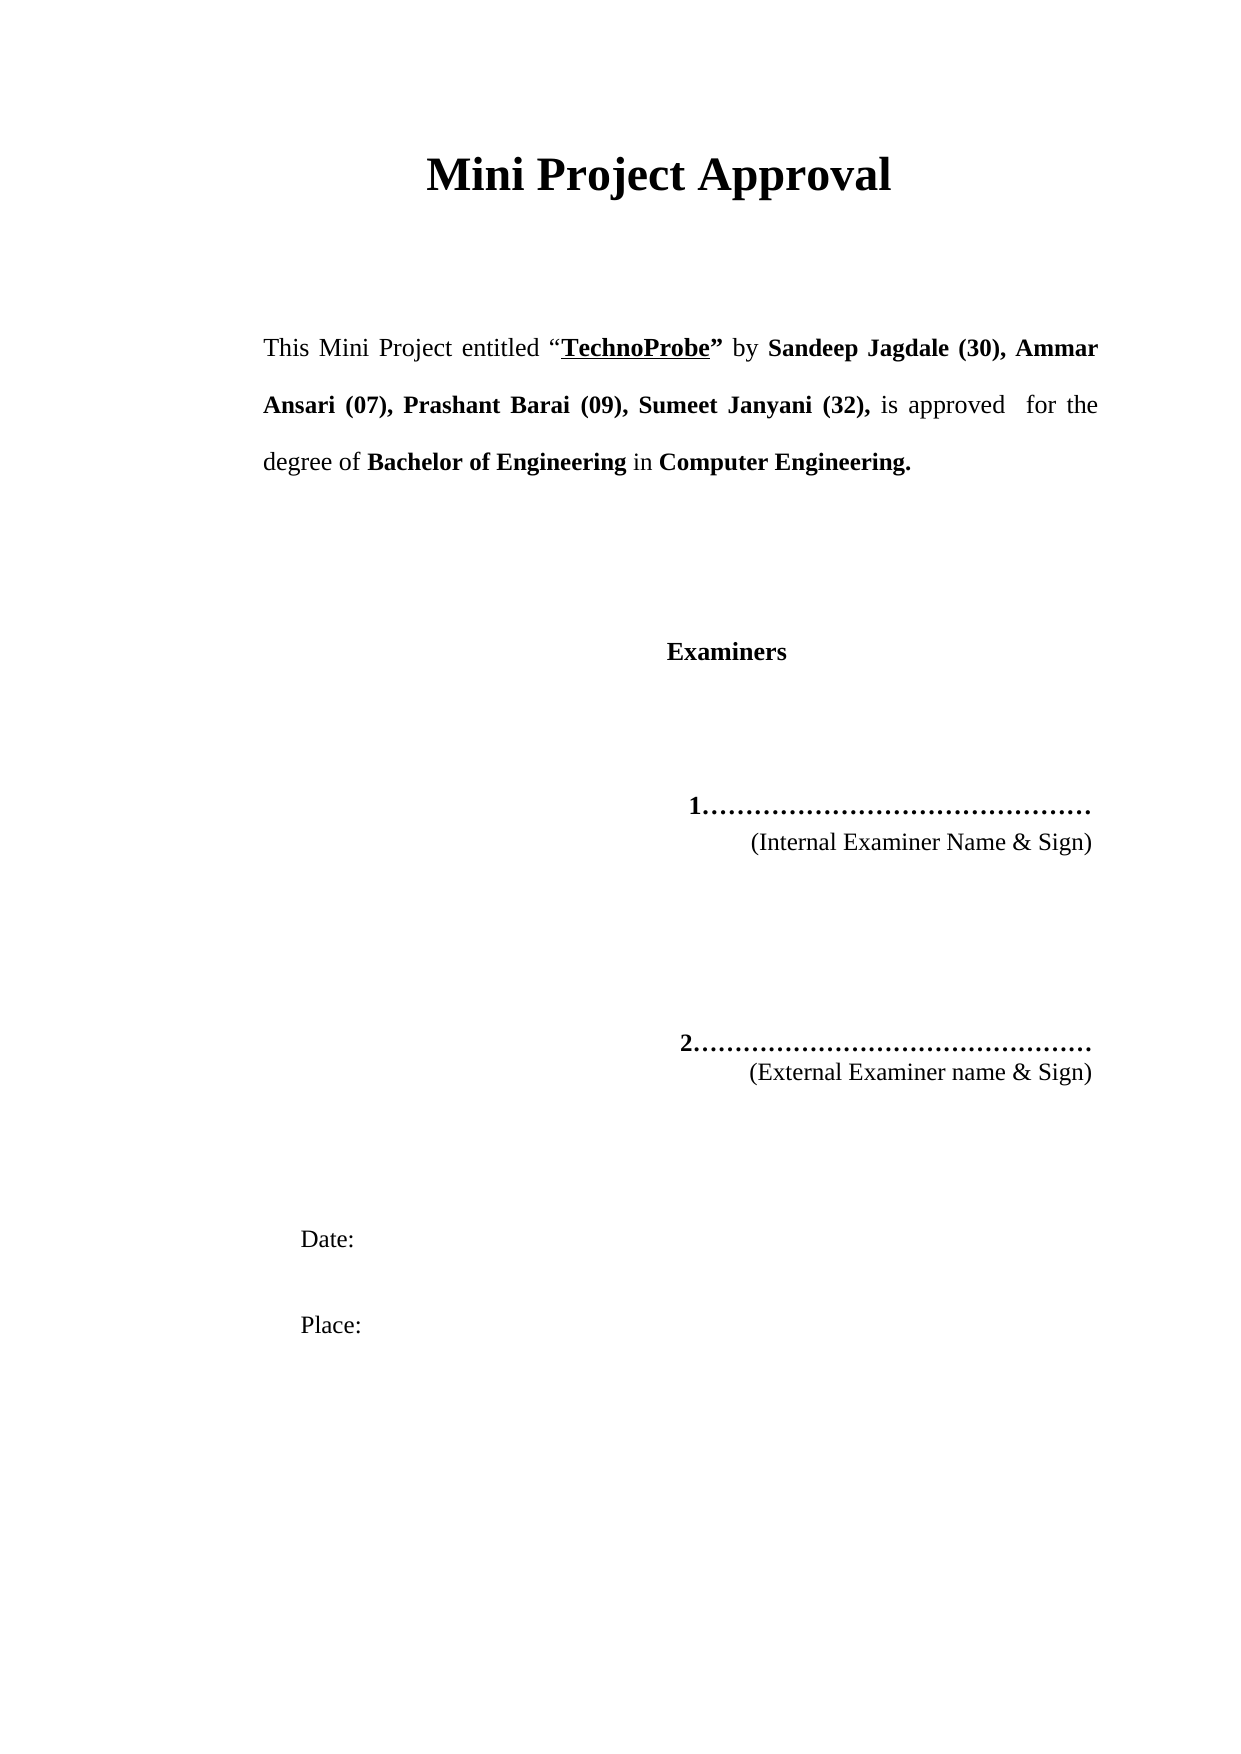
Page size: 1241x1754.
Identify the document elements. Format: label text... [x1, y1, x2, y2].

text Date: [300, 1224, 1109, 1253]
text This Mini Project entitled “TechnoProbe” by Sandeep Jagdale (30), Ammar Ansari (07), Prashant Barai (09), Sumeet Janyani (32), is approved for the degree of Bachelor of Engineering in Computer Engineering. [263, 332, 1099, 476]
text (External Examiner name & Sign) [175, 1057, 1092, 1086]
text (Internal Examiner Name & Sign) [175, 827, 1092, 856]
text 1……………………………………… [175, 790, 1092, 820]
text 2………………………………………… [175, 1028, 1092, 1057]
text Mini Project Approval [175, 146, 892, 201]
text Place: [300, 1310, 1109, 1339]
text Examiners [175, 636, 787, 666]
